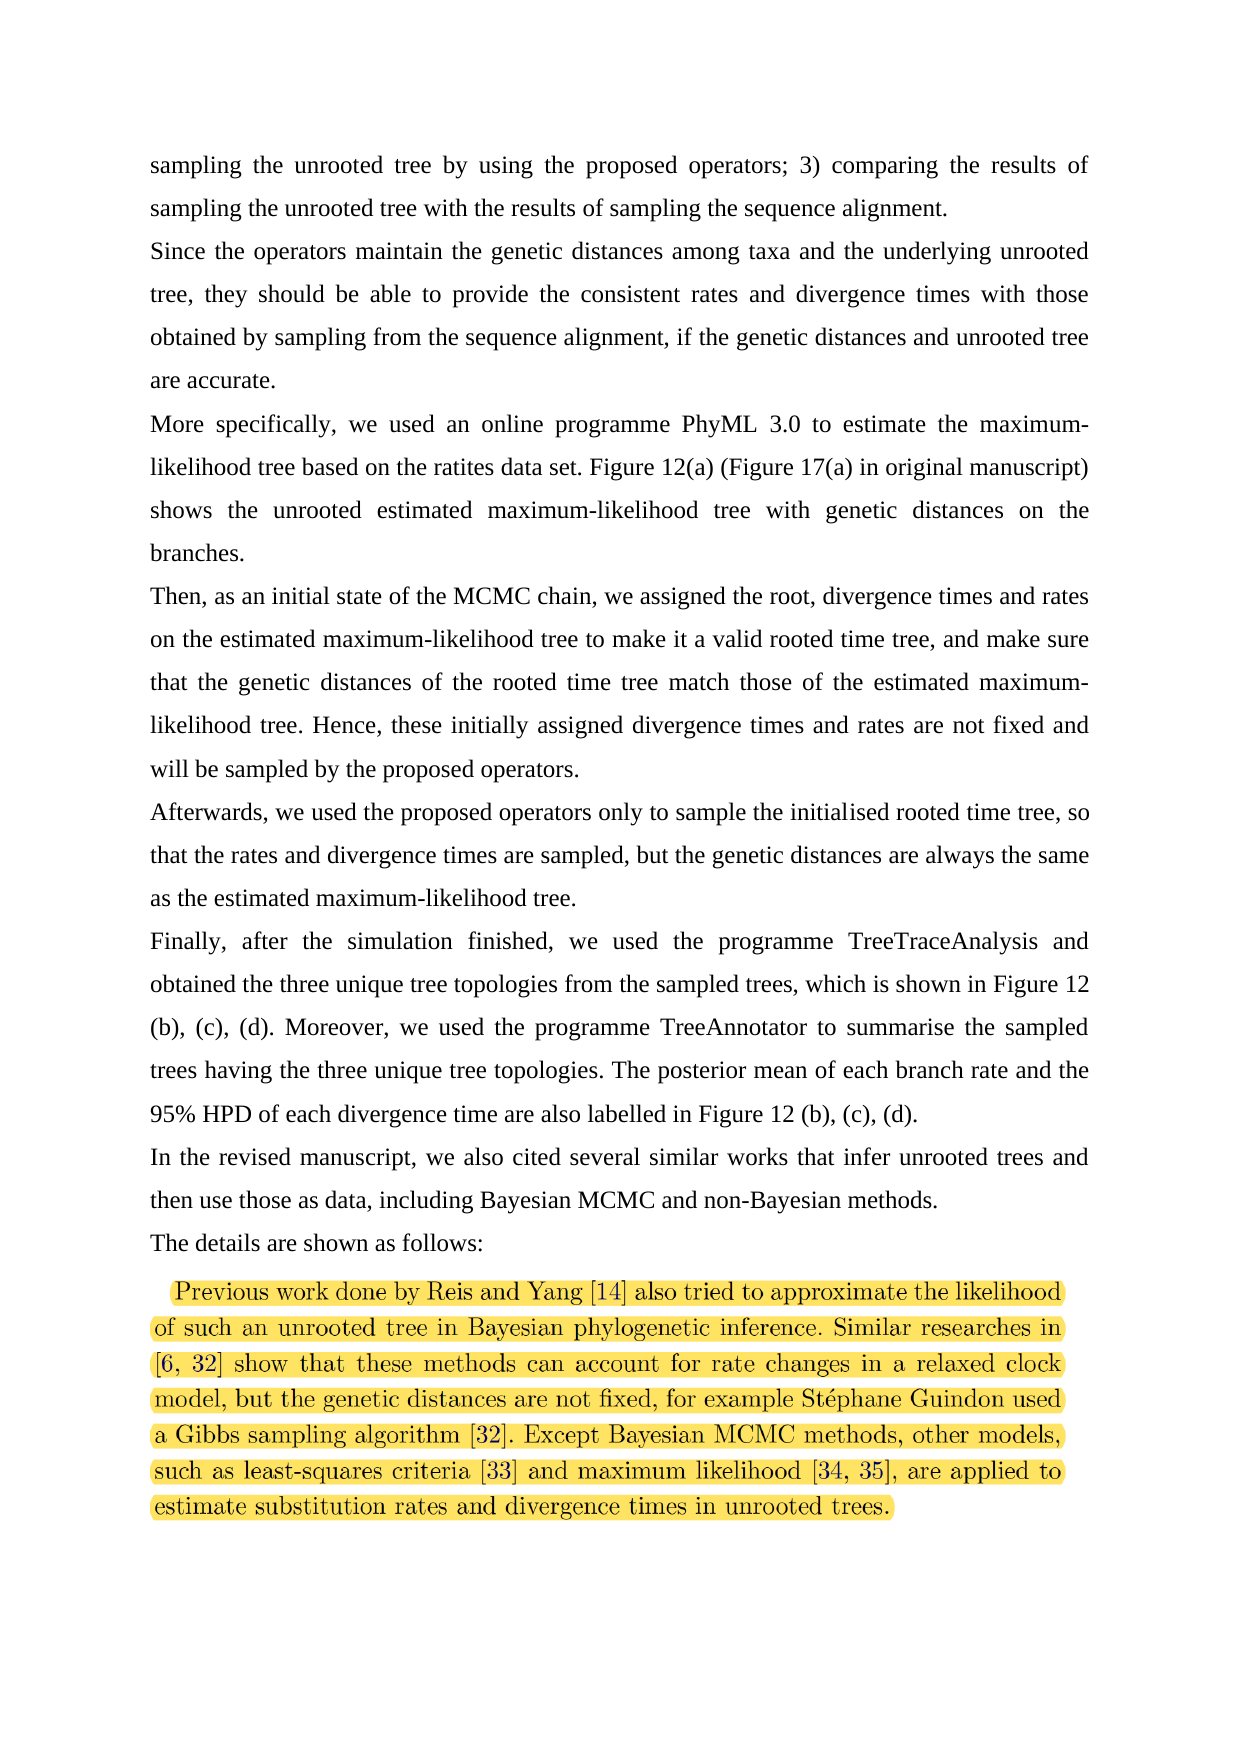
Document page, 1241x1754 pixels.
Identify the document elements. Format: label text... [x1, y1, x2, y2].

text Then, as an initial state of the MCMC chain, we assigned the root, divergence times and rates on the estimated maximum-likelihood tree to make it a valid rooted time tree, and make sure that the genetic distances of the rooted time tree match those of the estimated maximum-likelihood tree. Hence, these initially assigned divergence times and rates are not fixed and will be sampled by the proposed operators. [150, 581, 1090, 782]
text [150, 150, 1090, 222]
picture [150, 1271, 1069, 1527]
text The details are shown as follows: [150, 1228, 1090, 1257]
text In the revised manuscript, we also cited several similar works that infer unrooted trees and then use those as data, including Bayesian MCMC and non-Bayesian methods. [150, 1142, 1090, 1214]
text More specifically, we used an online programme PhyML 3.0 to estimate the maximum-likelihood tree based on the ratites data set. Figure 12(a) (Figure 17(a) in original manuscript) shows the unrooted estimated maximum-likelihood tree with genetic distances on the branches. [150, 409, 1090, 567]
text Finally, after the simulation finished, we used the programme TreeTraceAnalysis and obtained the three unique tree topologies from the sampled trees, which is shown in Figure 12 (b), (c), (d). Moreover, we used the programme TreeAnnotator to summarise the sampled trees having the three unique tree topologies. The posterior mean of each branch rate and the 95% HPD of each divergence time are also labelled in Figure 12 (b), (c), (d). [150, 926, 1090, 1127]
text Afterwards, we used the proposed operators only to sample the initialised rooted time tree, so that the rates and divergence times are sampled, but the genetic distances are always the same as the estimated maximum-likelihood tree. [150, 797, 1090, 912]
text Since the operators maintain the genetic distances among taxa and the underlying unrooted tree, they should be able to provide the consistent rates and divergence times with those obtained by sampling from the sequence alignment, if the genetic distances and unrooted tree are accurate. [150, 236, 1090, 394]
